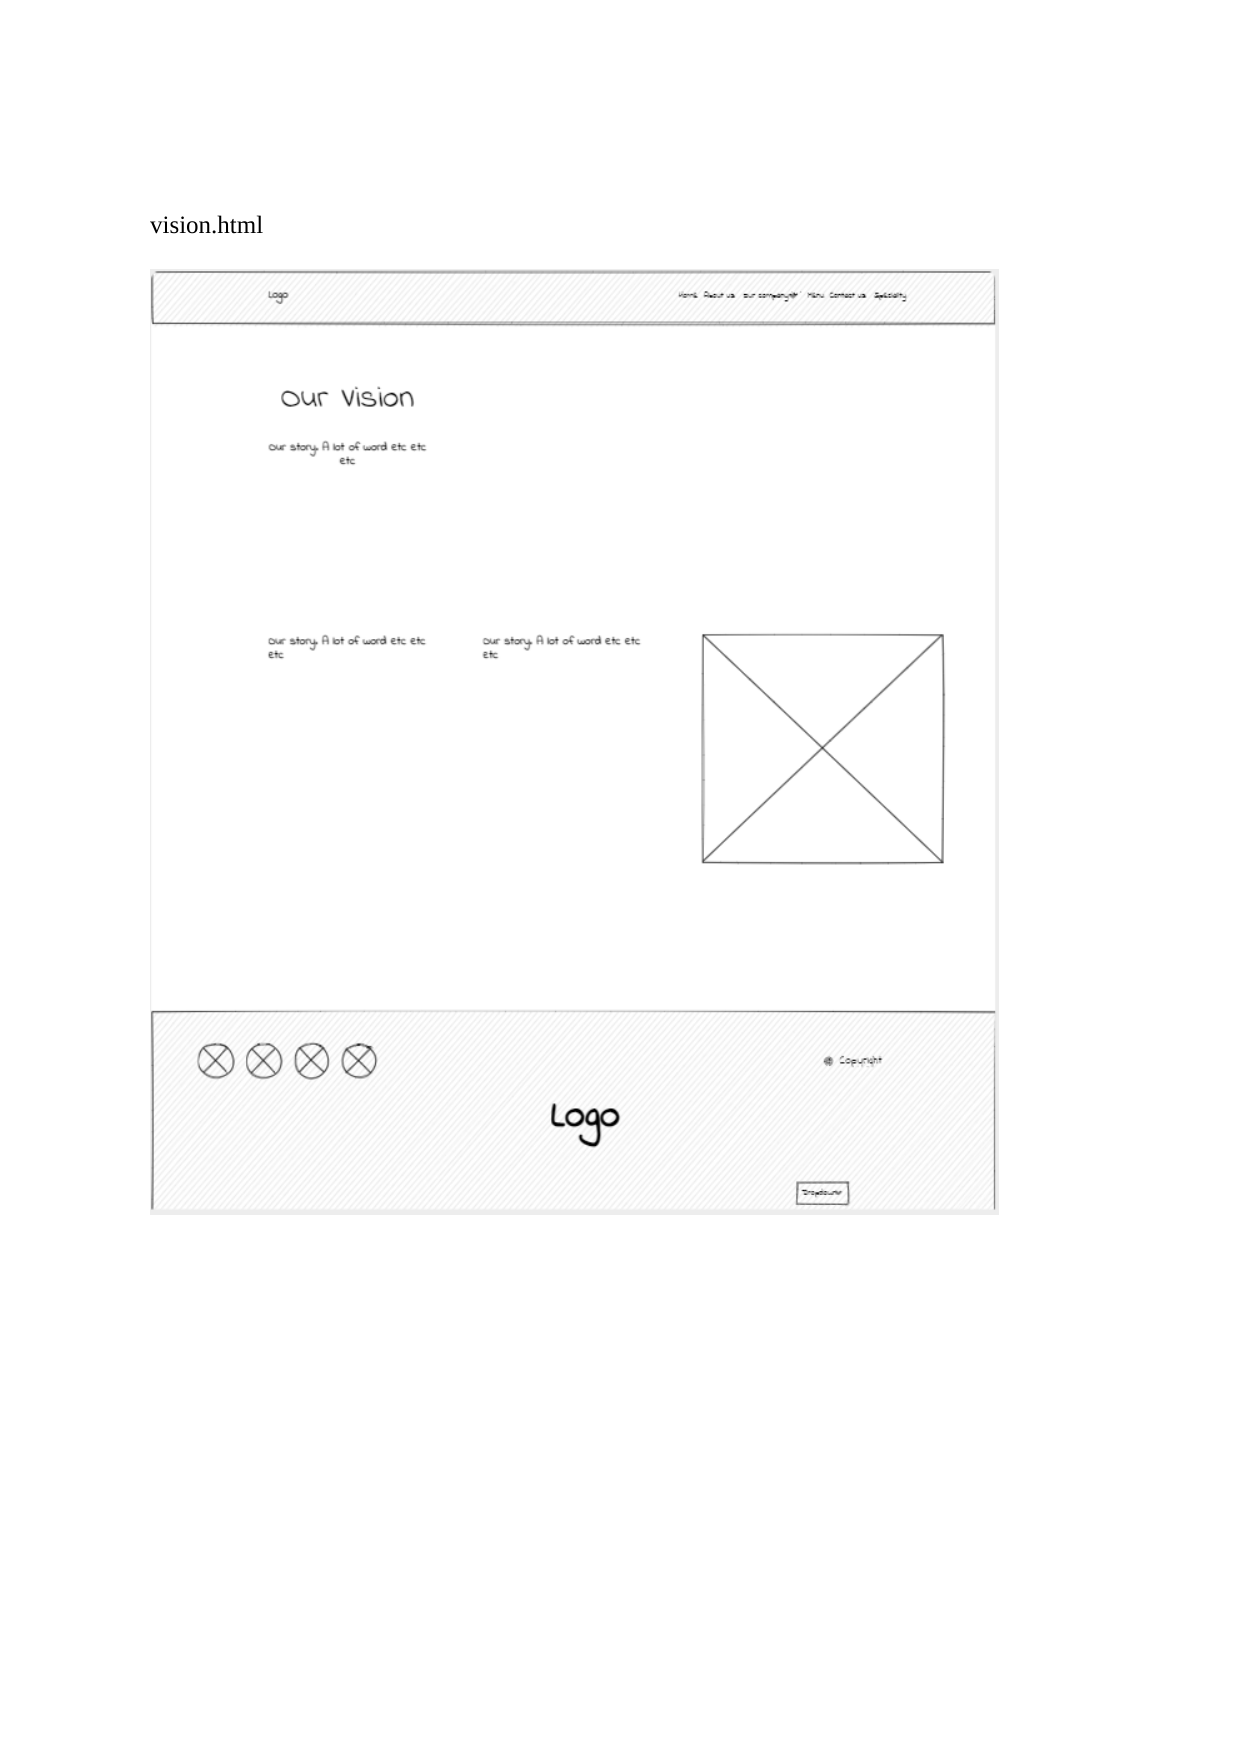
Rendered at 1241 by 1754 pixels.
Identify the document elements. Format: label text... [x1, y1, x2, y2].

picture [150, 269, 999, 1215]
text vision.html [150, 210, 1090, 238]
